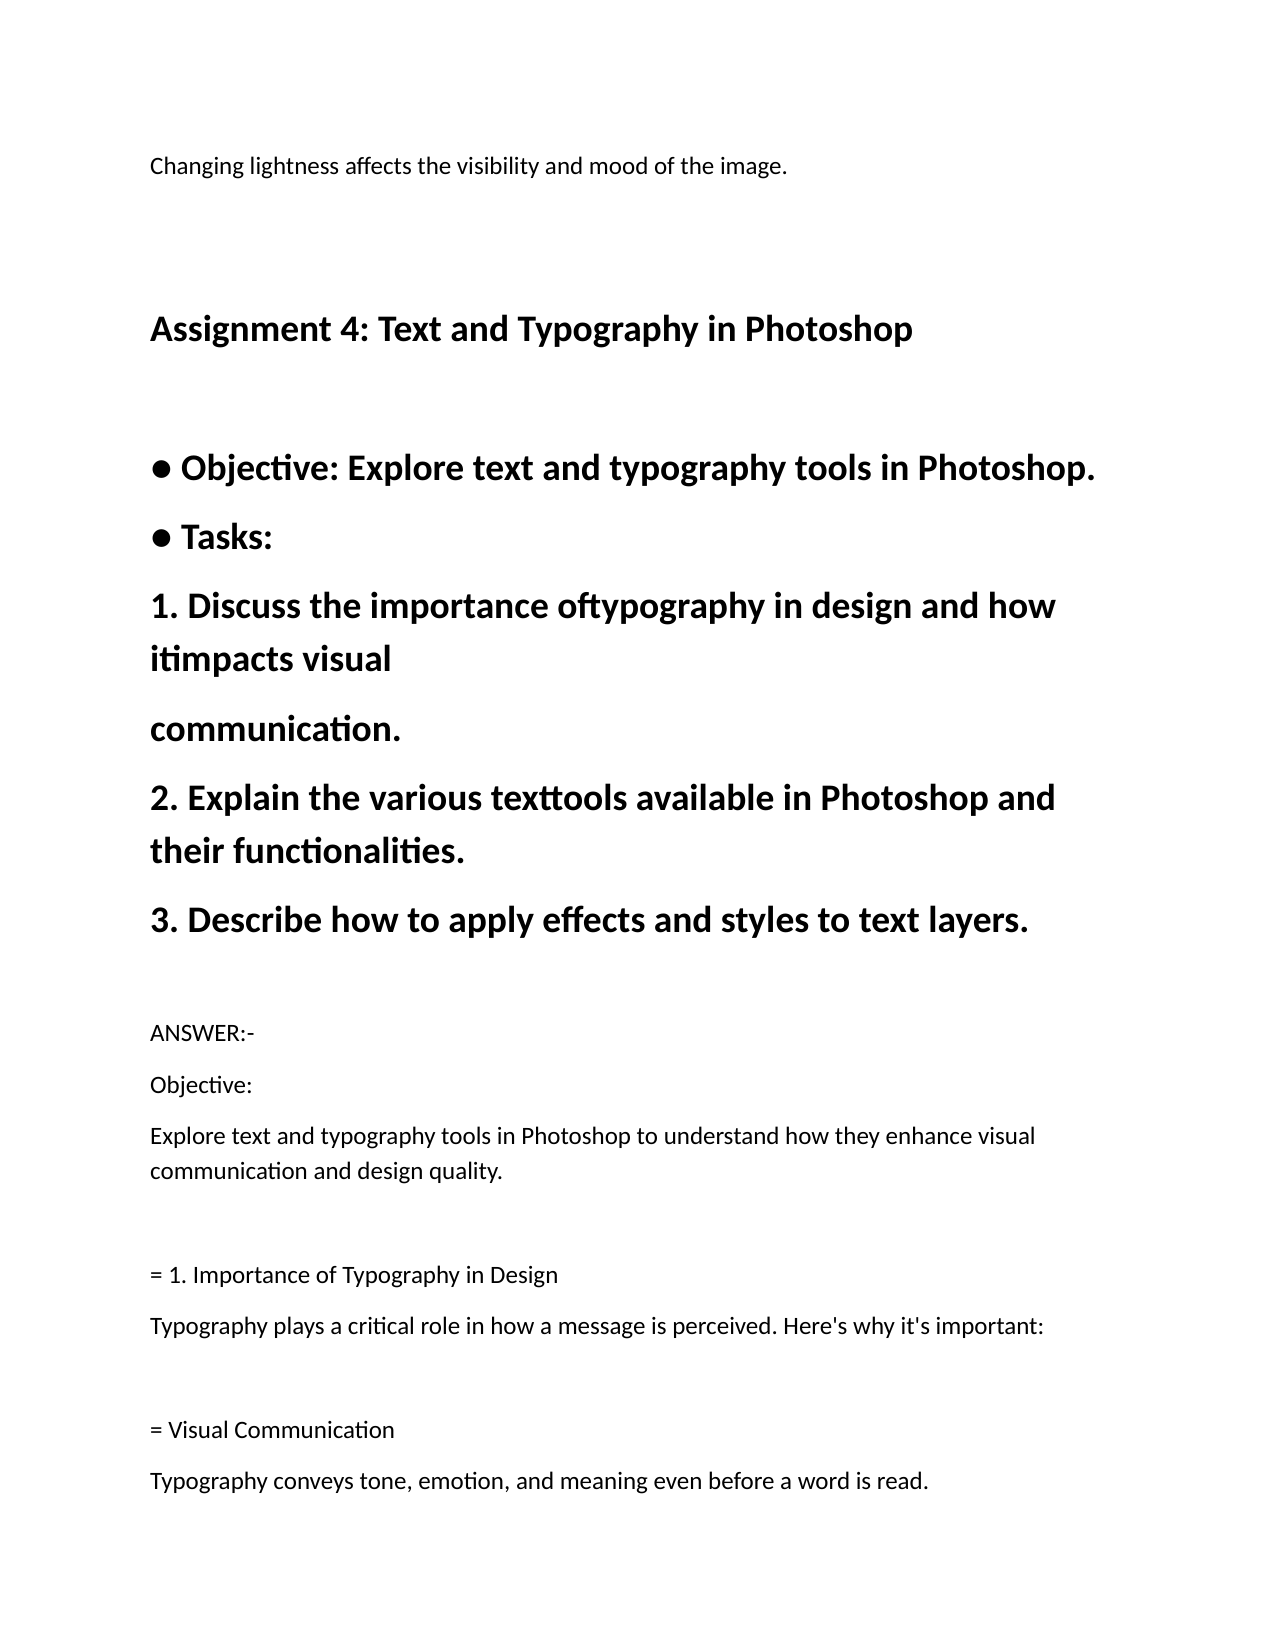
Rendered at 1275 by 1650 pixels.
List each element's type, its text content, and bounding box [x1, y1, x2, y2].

text Typography conveys tone, emotion, and meaning even before a word is read. [150, 1465, 1125, 1496]
text Typography plays a critical role in how a message is perceived. Here's why it's important: [150, 1310, 1125, 1341]
text Explore text and typography tools in Photoshop to understand how they enhance visual communication and design quality. [150, 1120, 1125, 1186]
text = 1. Importance of Typography in Design [150, 1259, 1125, 1289]
text Changing lightness affects the visibility and mood of the image. [150, 150, 1125, 181]
text Assignment 4: Text and Typography in Photoshop [150, 305, 1125, 351]
text 3. Describe how to apply effects and styles to text layers. [150, 896, 1125, 942]
text 1. Discuss the importance oftypography in design and how itimpacts visual [150, 582, 1125, 681]
text = Visual Communication [150, 1414, 1125, 1444]
text ● Objective: Explore text and typography tools in Photoshop. [150, 444, 1125, 489]
text communication. [150, 704, 1125, 750]
text Objective: [150, 1069, 1125, 1099]
text ● Tasks: [150, 513, 1125, 559]
text ANSWER:- [150, 1017, 1125, 1048]
text 2. Explain the various texttools available in Photoshop and their functionalities. [150, 774, 1125, 872]
